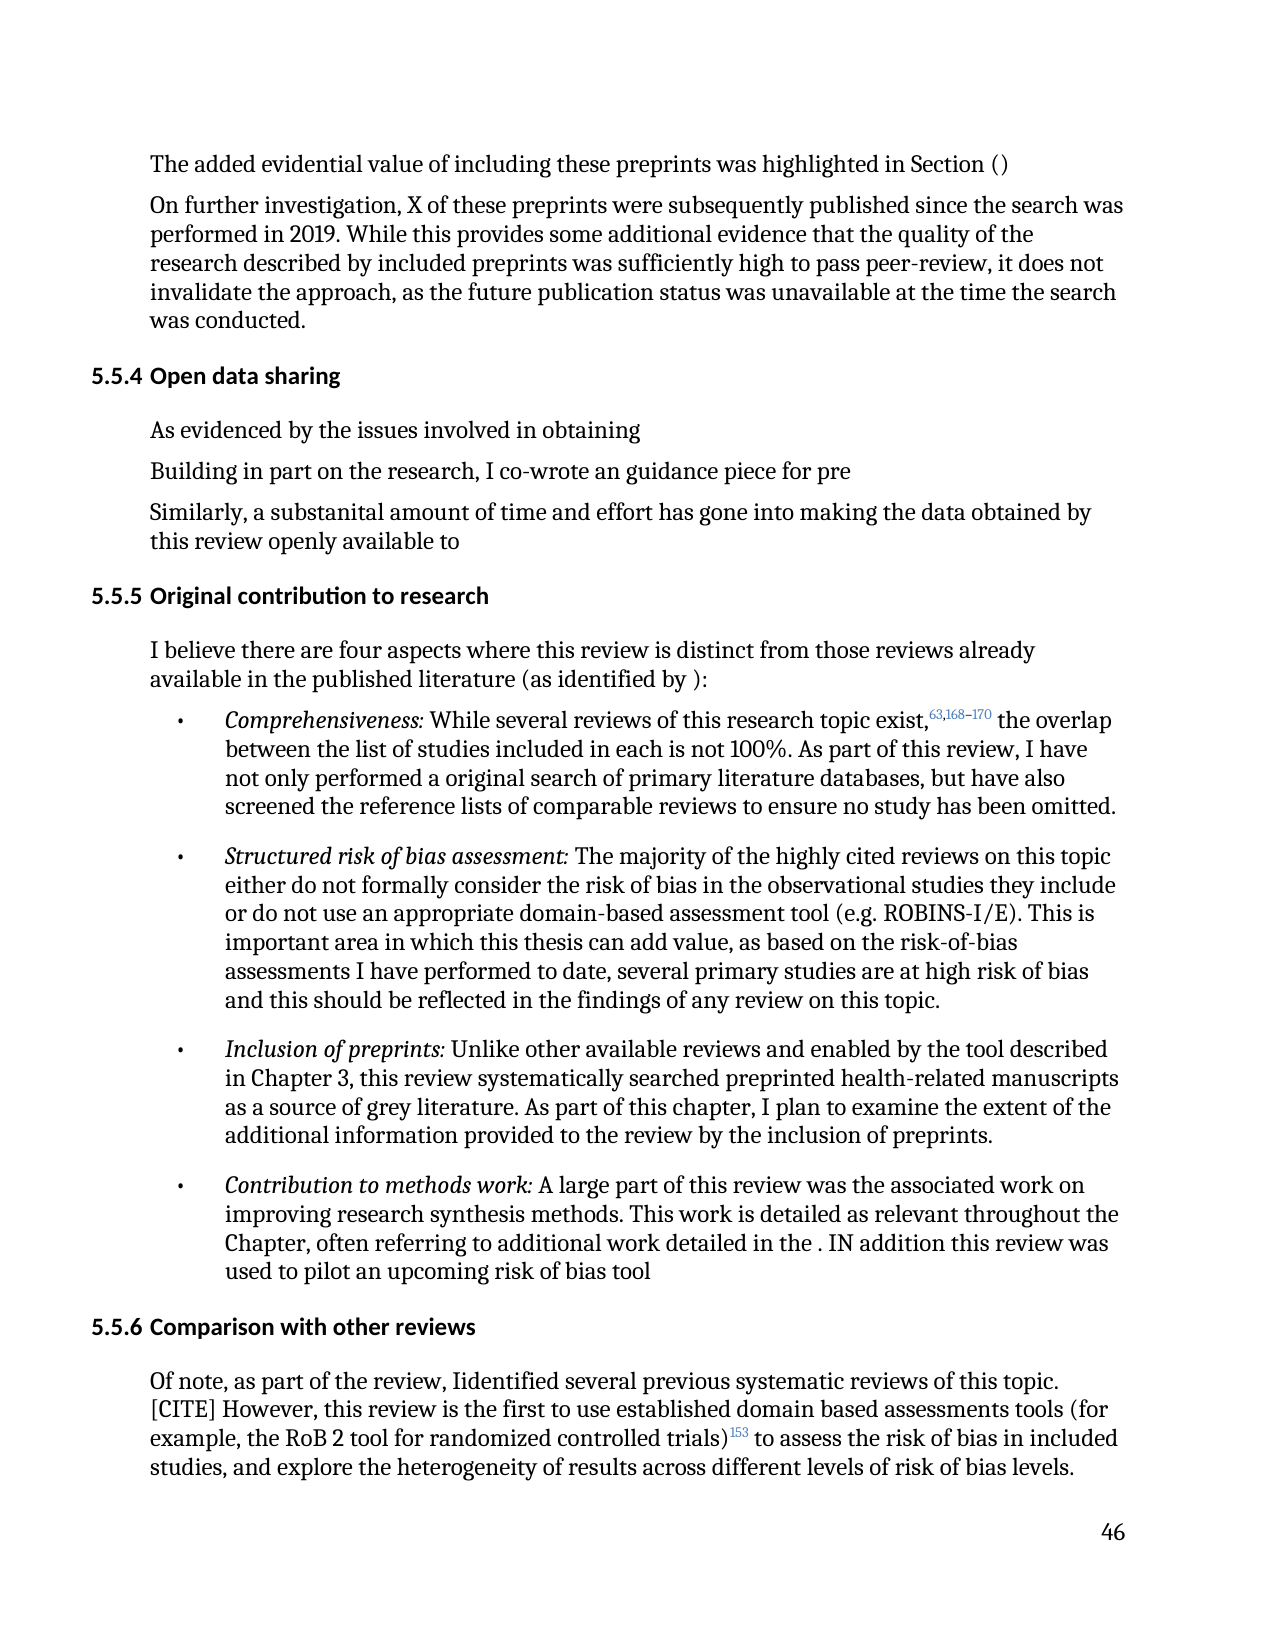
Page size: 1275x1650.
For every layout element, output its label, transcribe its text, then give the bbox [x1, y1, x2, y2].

subtitle Open data sharing [91, 360, 1125, 391]
subtitle Original contribution to research [91, 581, 1125, 611]
list Contribution to methods work: A large part of this review was the associated work on improving research synthesis methods. This work is detailed as relevant throughout the Chapter, often referring to additional work detailed in the . IN addition this review was used to pilot an upcoming risk of bias tool [175, 1171, 1125, 1286]
text Similarly, a substanital amount of time and effort has gone into making the data obtained by this review openly available to [150, 498, 1125, 556]
list Structured risk of bias assessment: The majority of the highly cited reviews on this topic either do not formally consider the risk of bias in the observational studies they include or do not use an appropriate domain-based assessment tool (e.g. ROBINS-I/E). This is important area in which this thesis can add value, as based on the risk-of-bias assessments I have performed to date, several primary studies are at high risk of bias and this should be reflected in the findings of any review on this topic. [175, 842, 1125, 1014]
text I believe there are four aspects where this review is distinct from those reviews already available in the published literature (as identified by ): [150, 636, 1125, 693]
list Comprehensiveness: While several reviews of this research topic exist,63,168–170 the overlap between the list of studies included in each is not 100%. As part of this review, I have not only performed a original search of primary literature databases, but have also screened the reference lists of comparable reviews to ensure no study has been omitted. [175, 706, 1125, 821]
text As evidenced by the issues involved in obtaining [150, 416, 1125, 444]
text Of note, as part of the review, Iidentified several previous systematic reviews of this topic.[CITE] However, this review is the first to use established domain based assessments tools (for example, the RoB 2 tool for randomized controlled trials)153 to assess the risk of bias in included studies, and explore the heterogeneity of results across different levels of risk of bias levels. [150, 1367, 1125, 1482]
subtitle Comparison with other reviews [91, 1311, 1125, 1342]
list Inclusion of preprints: Unlike other available reviews and enabled by the tool described in Chapter 3, this review systematically searched preprinted health-related manuscripts as a source of grey literature. As part of this chapter, I plan to examine the extent of the additional information provided to the review by the inclusion of preprints. [175, 1035, 1125, 1150]
text Building in part on the research, I co-wrote an guidance piece for pre [150, 457, 1125, 486]
text The added evidential value of including these preprints was highlighted in Section () [150, 150, 1125, 179]
text On further investigation, X of these preprints were subsequently published since the search was performed in 2019. While this provides some additional evidence that the quality of the research described by included preprints was sufficiently high to pass peer-review, it does not invalidate the approach, as the future publication status was unavailable at the time the search was conducted. [150, 191, 1125, 335]
